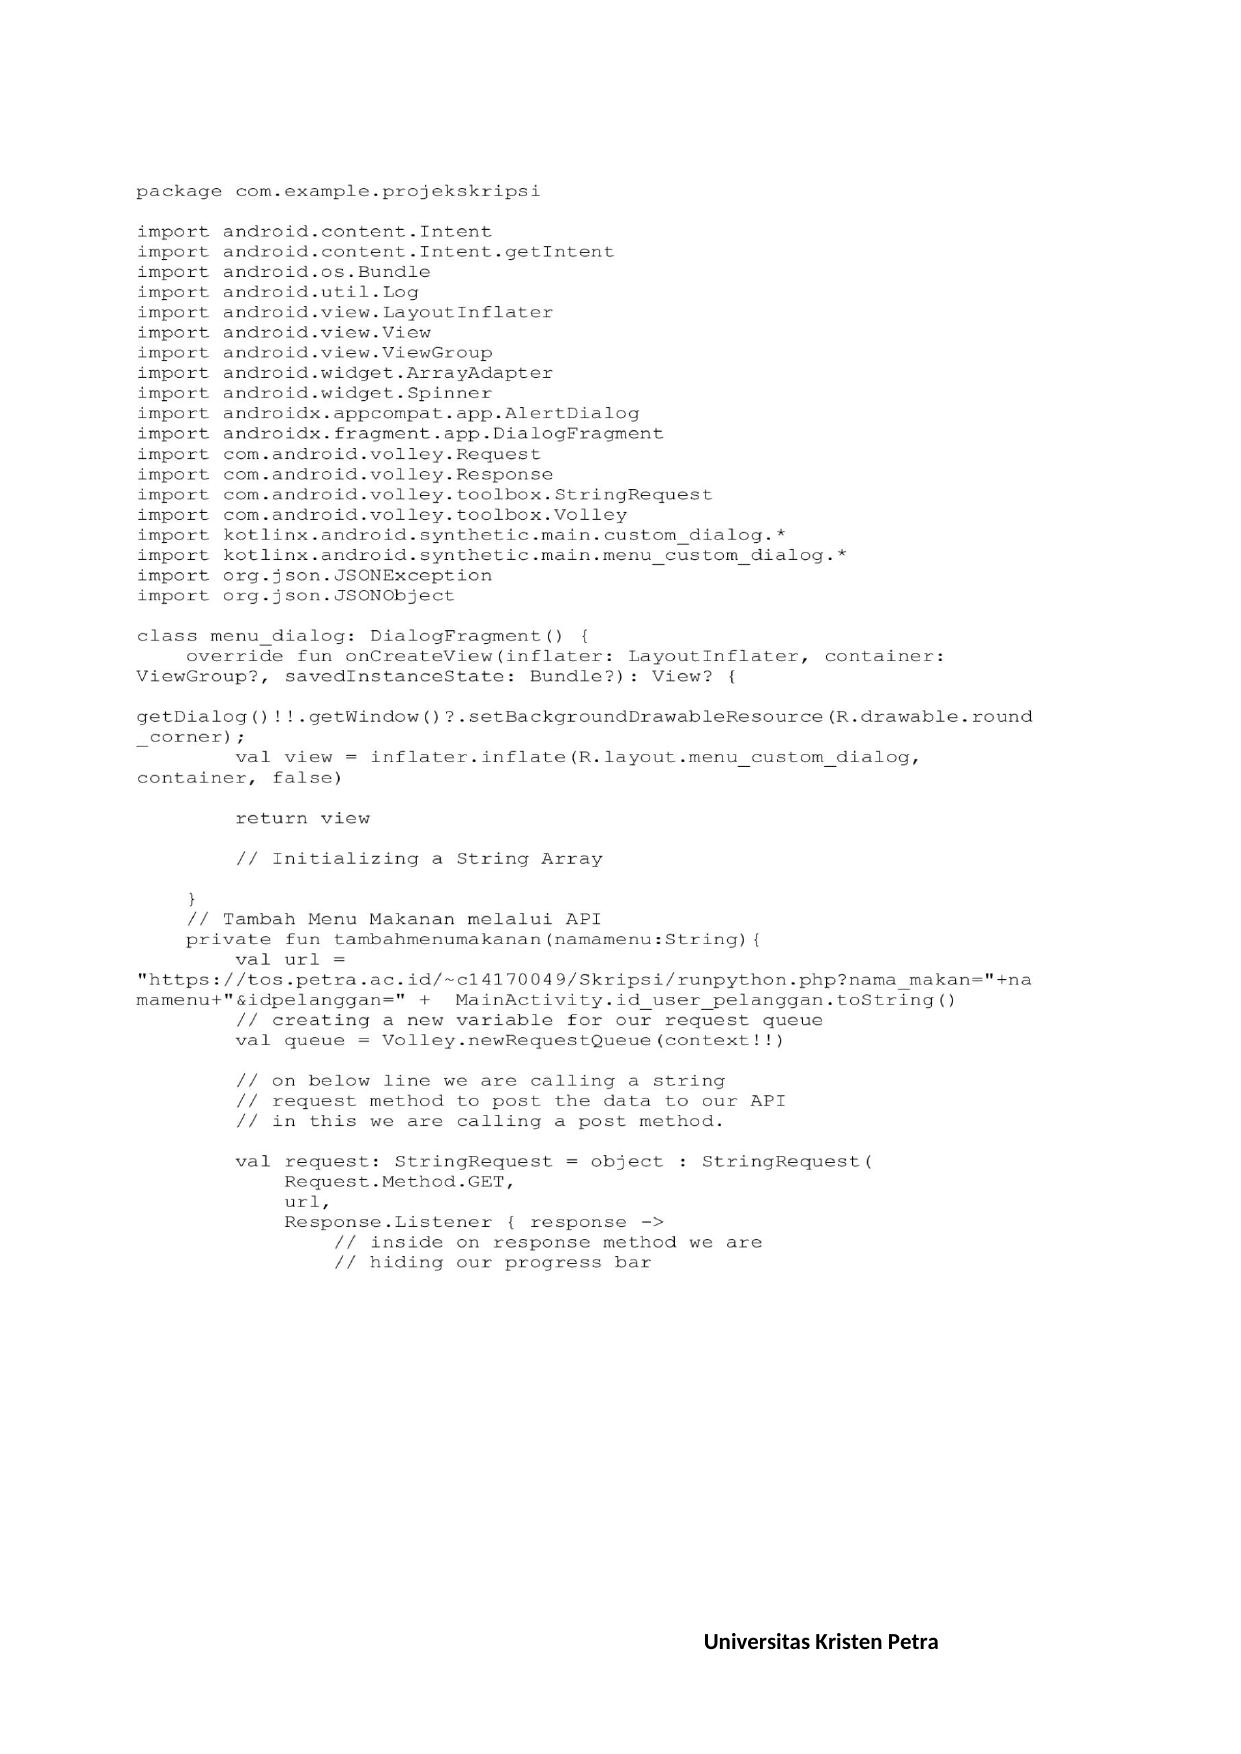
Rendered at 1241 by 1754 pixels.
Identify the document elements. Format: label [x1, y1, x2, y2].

picture [113, 177, 1053, 1318]
